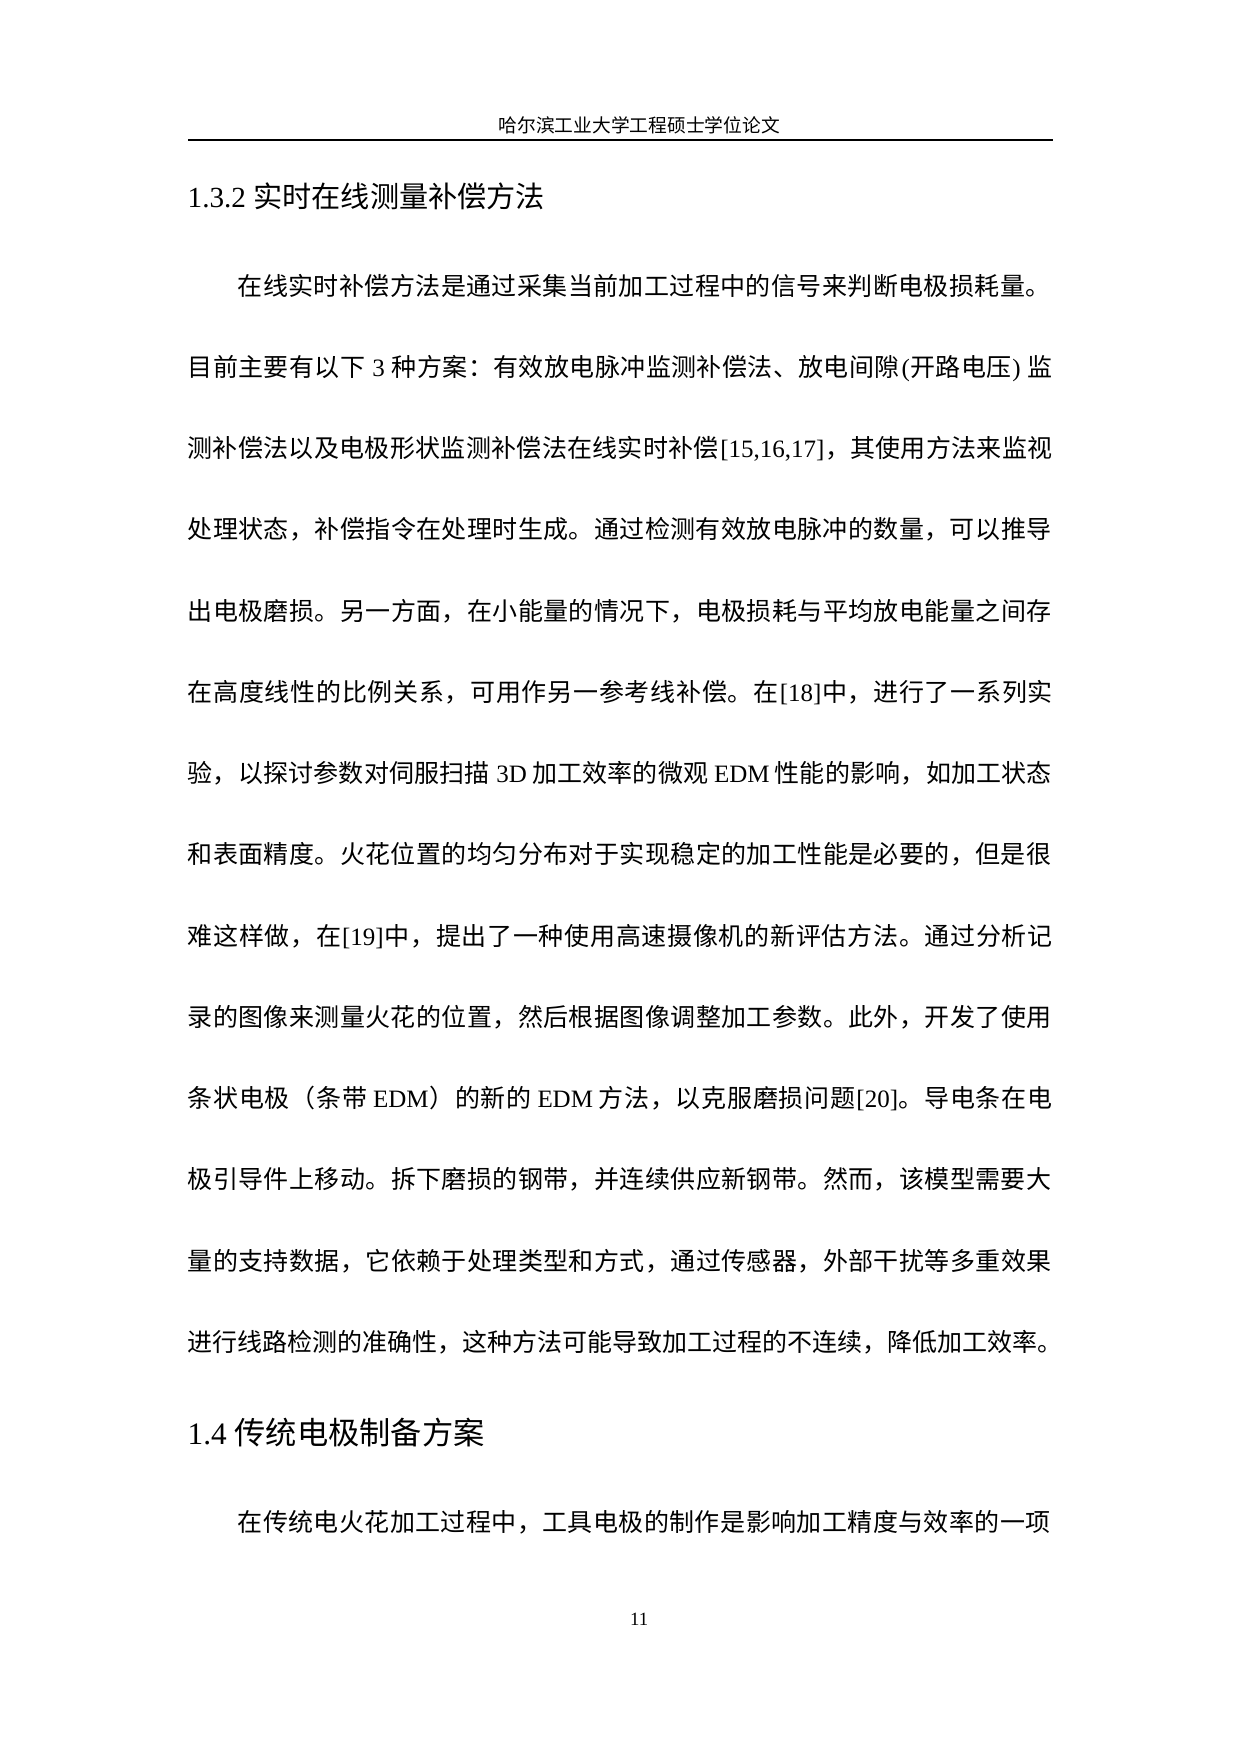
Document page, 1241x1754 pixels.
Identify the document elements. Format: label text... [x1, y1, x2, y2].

text 在线实时补偿方法是通过采集当前加工过程中的信号来判断电极损耗量。目前主要有以下 3 种方案：有效放电脉冲监测补偿法、放电间隙(开路电压) 监测补偿法以及电极形状监测补偿法在线实时补偿[15,16,17]，其使用方法来监视处理状态，补偿指令在处理时生成。通过检测有效放电脉冲的数量，可以推导出电极磨损。另一方面，在小能量的情况下，电极损耗与平均放电能量之间存在高度线性的比例关系，可用作另一参考线补偿。在[18]中，进行了一系列实验，以探讨参数对伺服扫描3D加工效率的微观EDM性能的影响，如加工状态和表面精度。火花位置的均匀分布对于实现稳定的加工性能是必要的，但是很难这样做，在[19]中，提出了一种使用高速摄像机的新评估方法。通过分析记录的图像来测量火花的位置，然后根据图像调整加工参数。此外，开发了使用条状电极（条带EDM）的新的EDM方法，以克服磨损问题[20]。导电条在电极引导件上移动。拆下磨损的钢带，并连续供应新钢带。然而，该模型需要大量的支持数据，它依赖于处理类型和方式，通过传感器，外部干扰等多重效果进行线路检测的准确性，这种方法可能导致加工过程的不连续，降低加工效率。 [187, 252, 1053, 1373]
subtitle 传统电极制备方案 [187, 1398, 1053, 1463]
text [187, 1488, 1053, 1553]
subtitle 实时在线测量补偿方法 [187, 162, 1053, 227]
